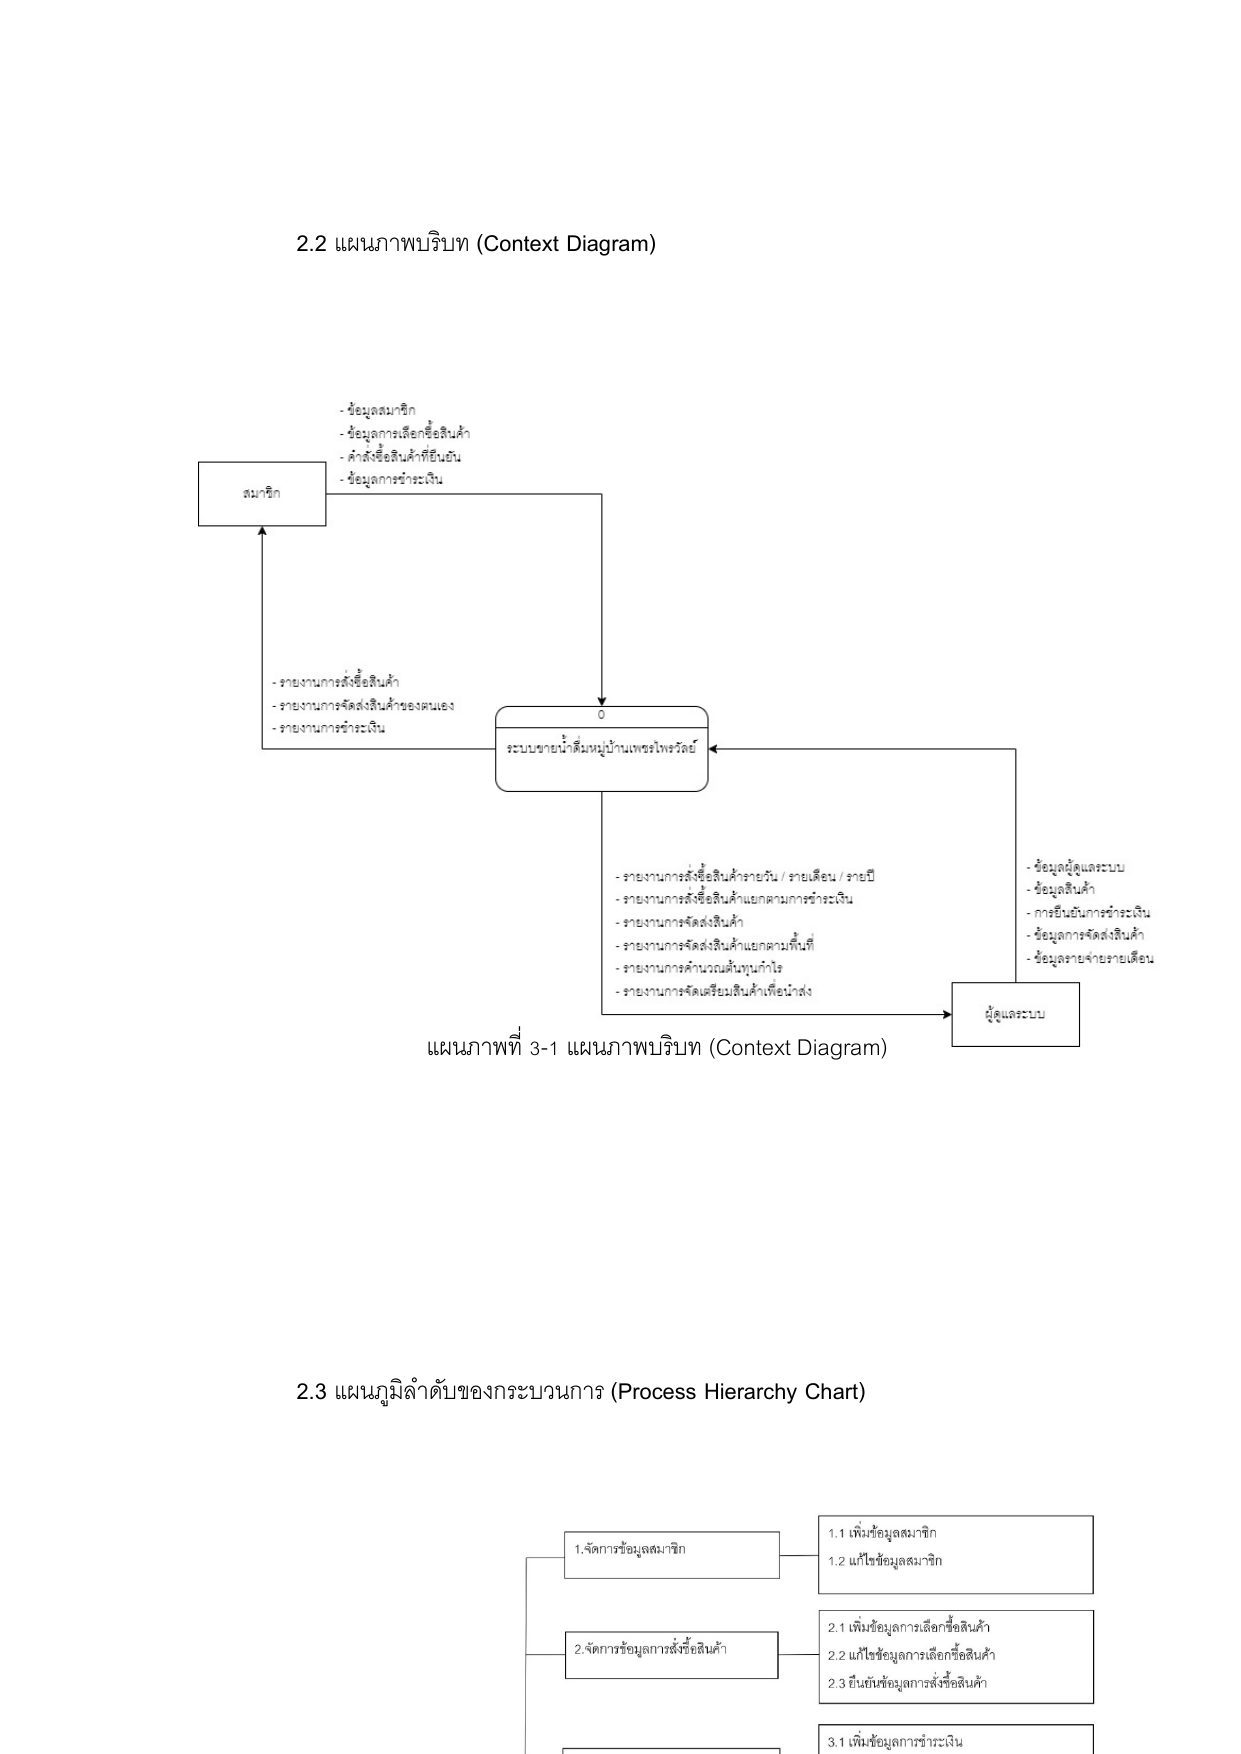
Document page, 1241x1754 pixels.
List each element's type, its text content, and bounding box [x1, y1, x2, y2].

picture [161, 1488, 1146, 1754]
list แผนภาพบริบท (Context Diagram) [296, 221, 1092, 260]
picture [198, 400, 1165, 1047]
text แผนภาพที่ 3-1 แผนภาพบริบท (Context Diagram) [221, 1026, 1092, 1064]
list แผนภูมิลำดับของกระบวนการ (Process Hierarchy Chart) [296, 1370, 1092, 1408]
